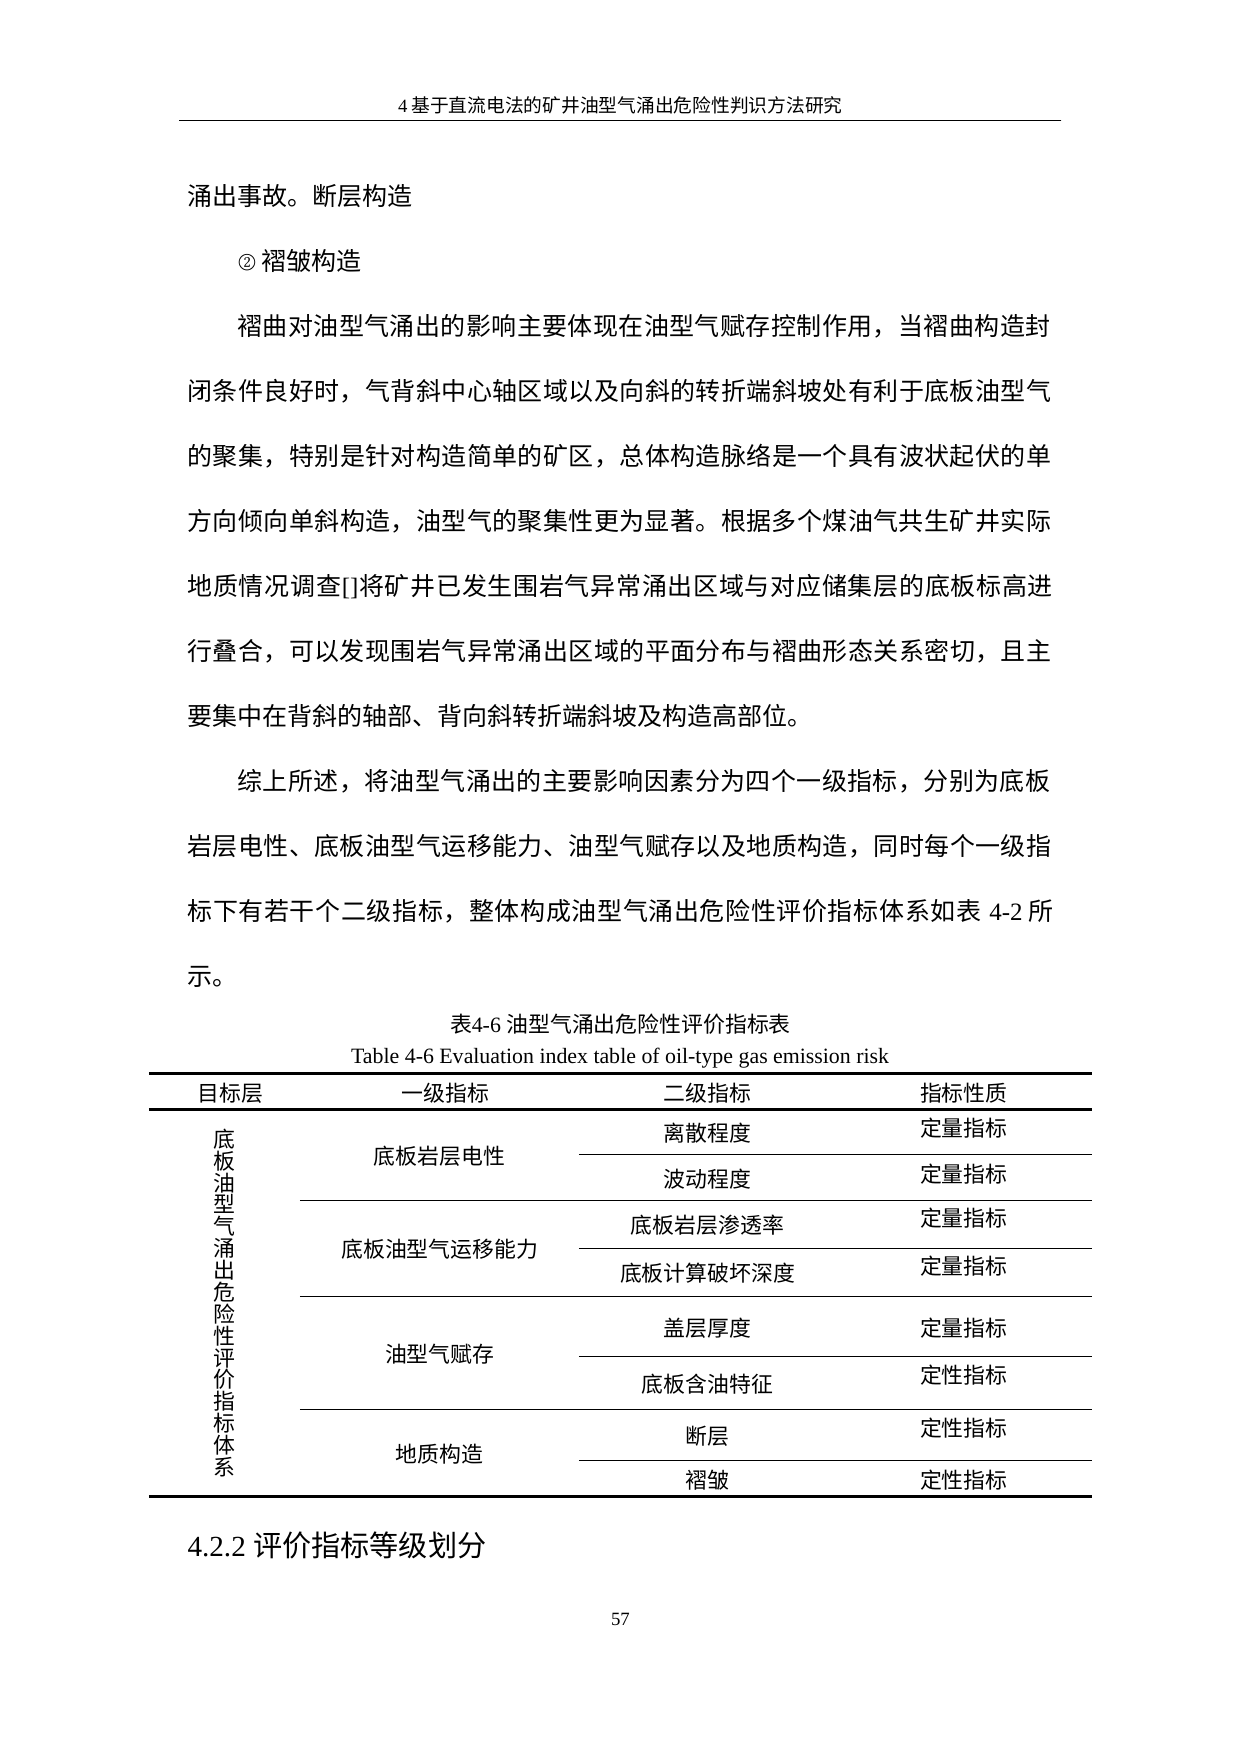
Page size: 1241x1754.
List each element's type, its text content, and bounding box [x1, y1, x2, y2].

table_header 一级指标 [311, 1075, 579, 1108]
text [187, 162, 1053, 227]
table_cell 底板岩层渗透率 [579, 1201, 835, 1248]
table_cell 底板油型气运移能力 [300, 1201, 579, 1296]
table_cell 地质构造 [300, 1410, 579, 1495]
table_header 指标性质 [835, 1075, 1092, 1108]
text 综上所述，将油型气涌出的主要影响因素分为四个一级指标，分别为底板岩层电性、底板油型气运移能力、油型气赋存以及地质构造，同时每个一级指标下有若干个二级指标，整体构成油型气涌出危险性评价指标体系如表4-2所示。 [187, 747, 1053, 1007]
table_cell 定量指标 [835, 1111, 1092, 1153]
table_cell 定量指标 [835, 1297, 1092, 1356]
table_cell 定性指标 [835, 1410, 1092, 1459]
table_cell 底板油型气涌出危险性评价指标体系 [149, 1111, 300, 1495]
table_cell 离散程度 [579, 1111, 835, 1153]
table_cell 底板岩层电性 [300, 1111, 579, 1199]
text ②褶皱构造 [187, 227, 1053, 292]
text 褶曲对油型气涌出的影响主要体现在油型气赋存控制作用，当褶曲构造封闭条件良好时，气背斜中心轴区域以及向斜的转折端斜坡处有利于底板油型气的聚集，特别是针对构造简单的矿区，总体构造脉络是一个具有波状起伏的单方向倾向单斜构造，油型气的聚集性更为显著。根据多个煤油气共生矿井实际地质情况调查[]将矿井已发生围岩气异常涌出区域与对应储集层的底板标高进行叠合，可以发现围岩气异常涌出区域的平面分布与褶曲形态关系密切，且主要集中在背斜的轴部、背向斜转折端斜坡及构造高部位。 [187, 292, 1053, 747]
table_cell 油型气赋存 [300, 1297, 579, 1409]
table_cell 盖层厚度 [579, 1297, 835, 1356]
table_cell 定量指标 [835, 1249, 1092, 1296]
table_header 目标层 [149, 1075, 311, 1108]
table_cell 断层 [579, 1410, 835, 1459]
table_cell 定性指标 [835, 1461, 1092, 1495]
table_cell 定量指标 [835, 1155, 1092, 1199]
table_cell 波动程度 [579, 1155, 835, 1199]
table_cell 定性指标 [835, 1357, 1092, 1409]
list 评价指标等级划分 [187, 1511, 1053, 1576]
table_cell 褶皱 [579, 1461, 835, 1495]
table_header 二级指标 [579, 1075, 835, 1108]
table_cell 底板计算破坏深度 [579, 1249, 835, 1296]
table_cell 定量指标 [835, 1201, 1092, 1248]
table_cell 底板含油特征 [579, 1357, 835, 1409]
